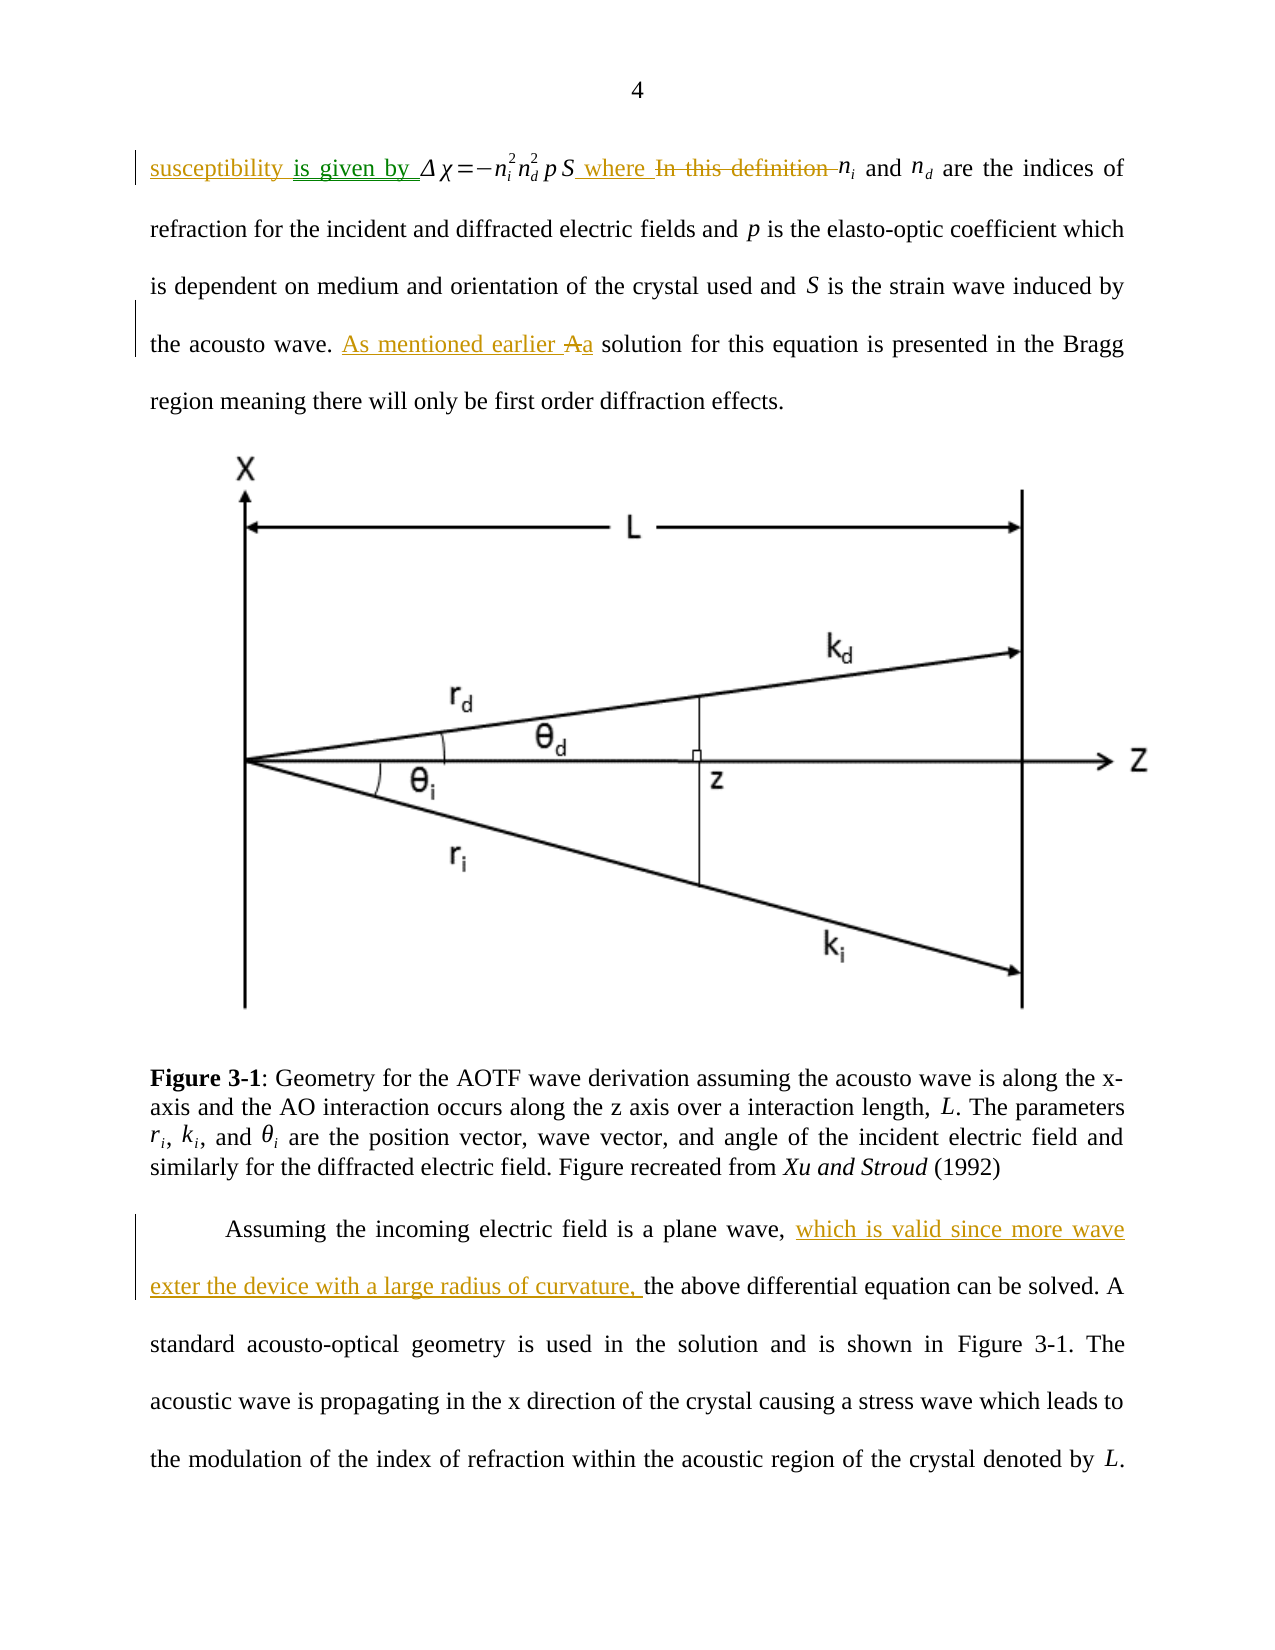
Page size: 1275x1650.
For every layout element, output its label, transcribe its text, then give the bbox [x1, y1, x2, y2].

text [150, 150, 1125, 415]
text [150, 1214, 1125, 1472]
text Figure 3-1: Geometry for the AOTF wave derivation assuming the acousto wave is along the x-axis and the AO interaction occurs along the z axis over a interaction length, . The parameters , , and are the position vector, wave vector, and angle of the incident electric field and similarly for the diffracted electric field. Figure recreated from Xu and Stroud (1992) [150, 1063, 1125, 1181]
picture [225, 443, 1171, 1035]
